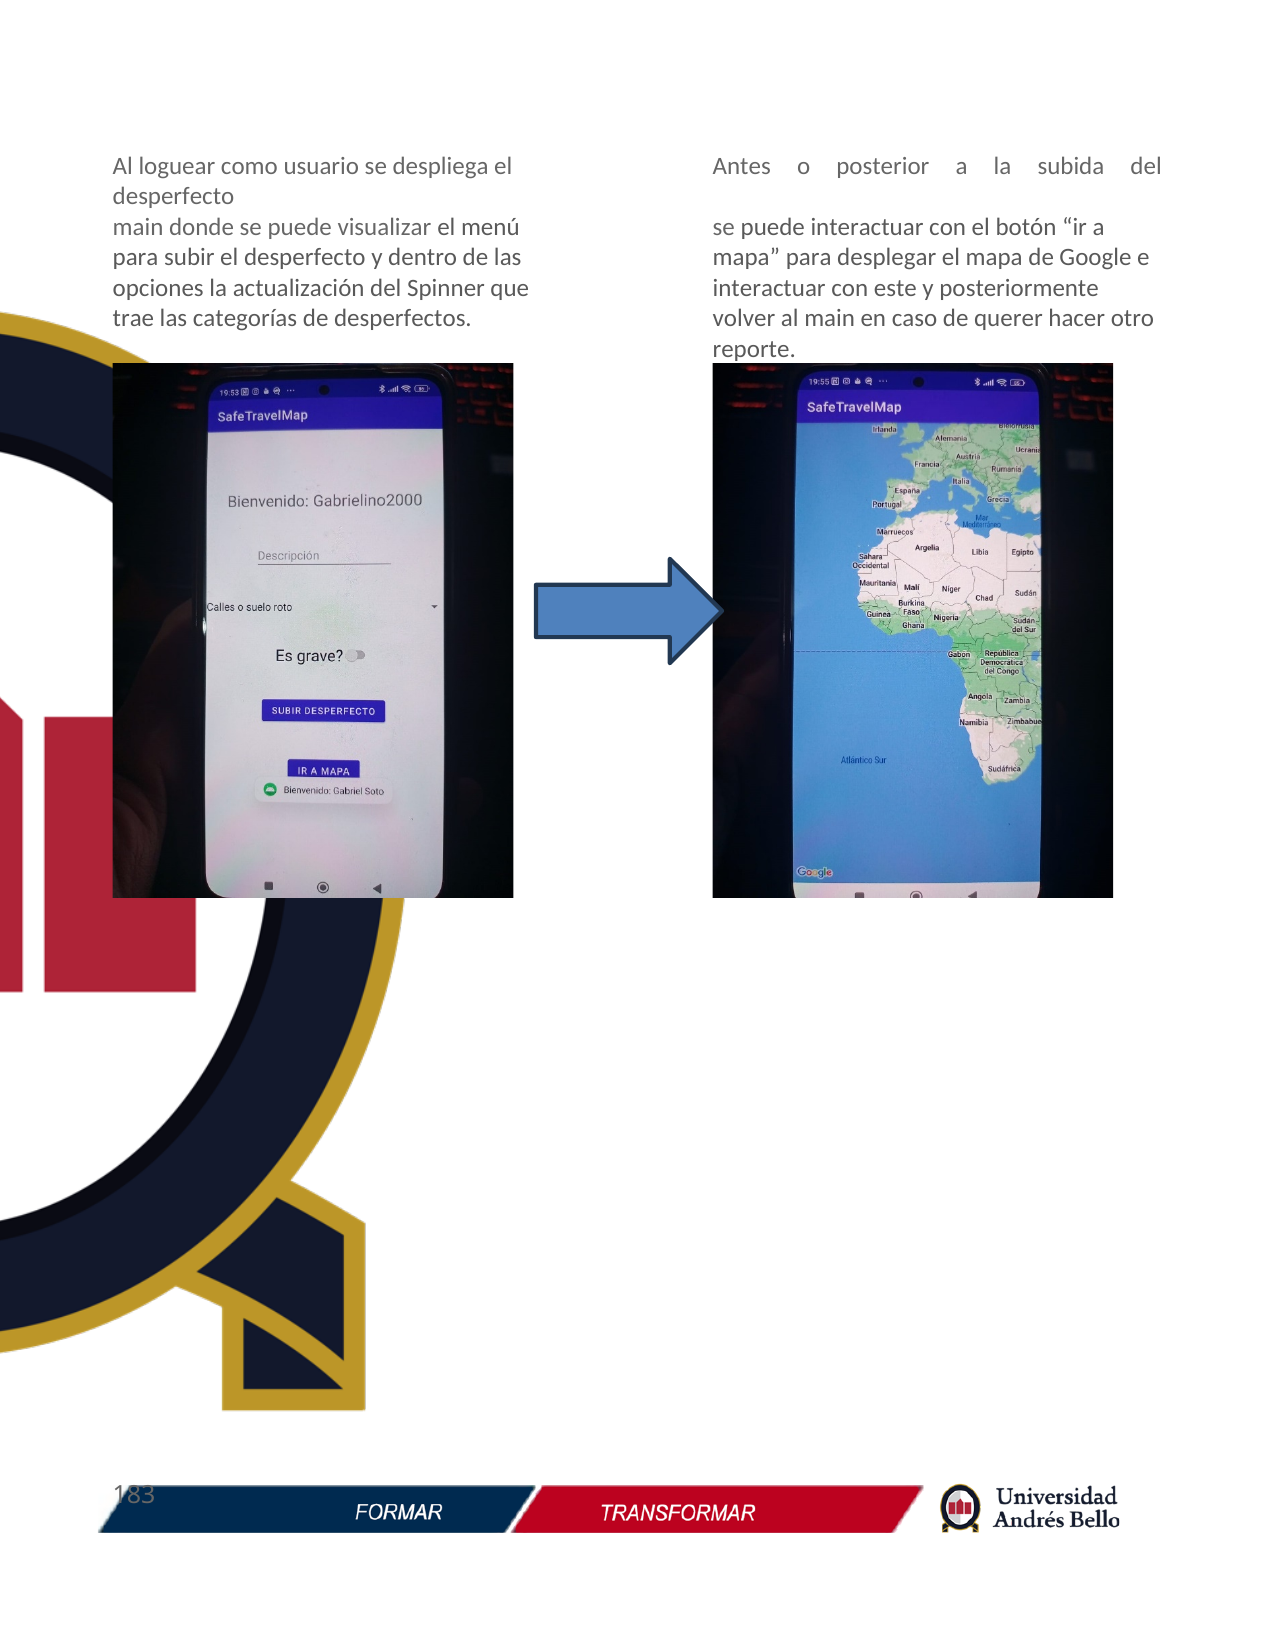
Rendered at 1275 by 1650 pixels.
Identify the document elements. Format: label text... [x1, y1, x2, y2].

text para subir el desperfecto y dentro de las mapa” para desplegar el mapa de Google e [112, 242, 1162, 272]
picture [0, 299, 514, 1423]
text reporte. [112, 333, 1162, 364]
text main donde se puede visualizar el menú se puede interactuar con el botón “ir a [112, 211, 1162, 242]
text trae las categorías de desperfectos. volver al main en caso de querer hacer otro [112, 303, 1162, 333]
text Al loguear como usuario se despliega el Antes o posterior a la subida del desperfecto [112, 150, 1162, 211]
picture [97, 1483, 1120, 1533]
picture [712, 363, 1114, 898]
text opciones la actualización del Spinner que interactuar con este y posteriormente [112, 272, 1162, 303]
